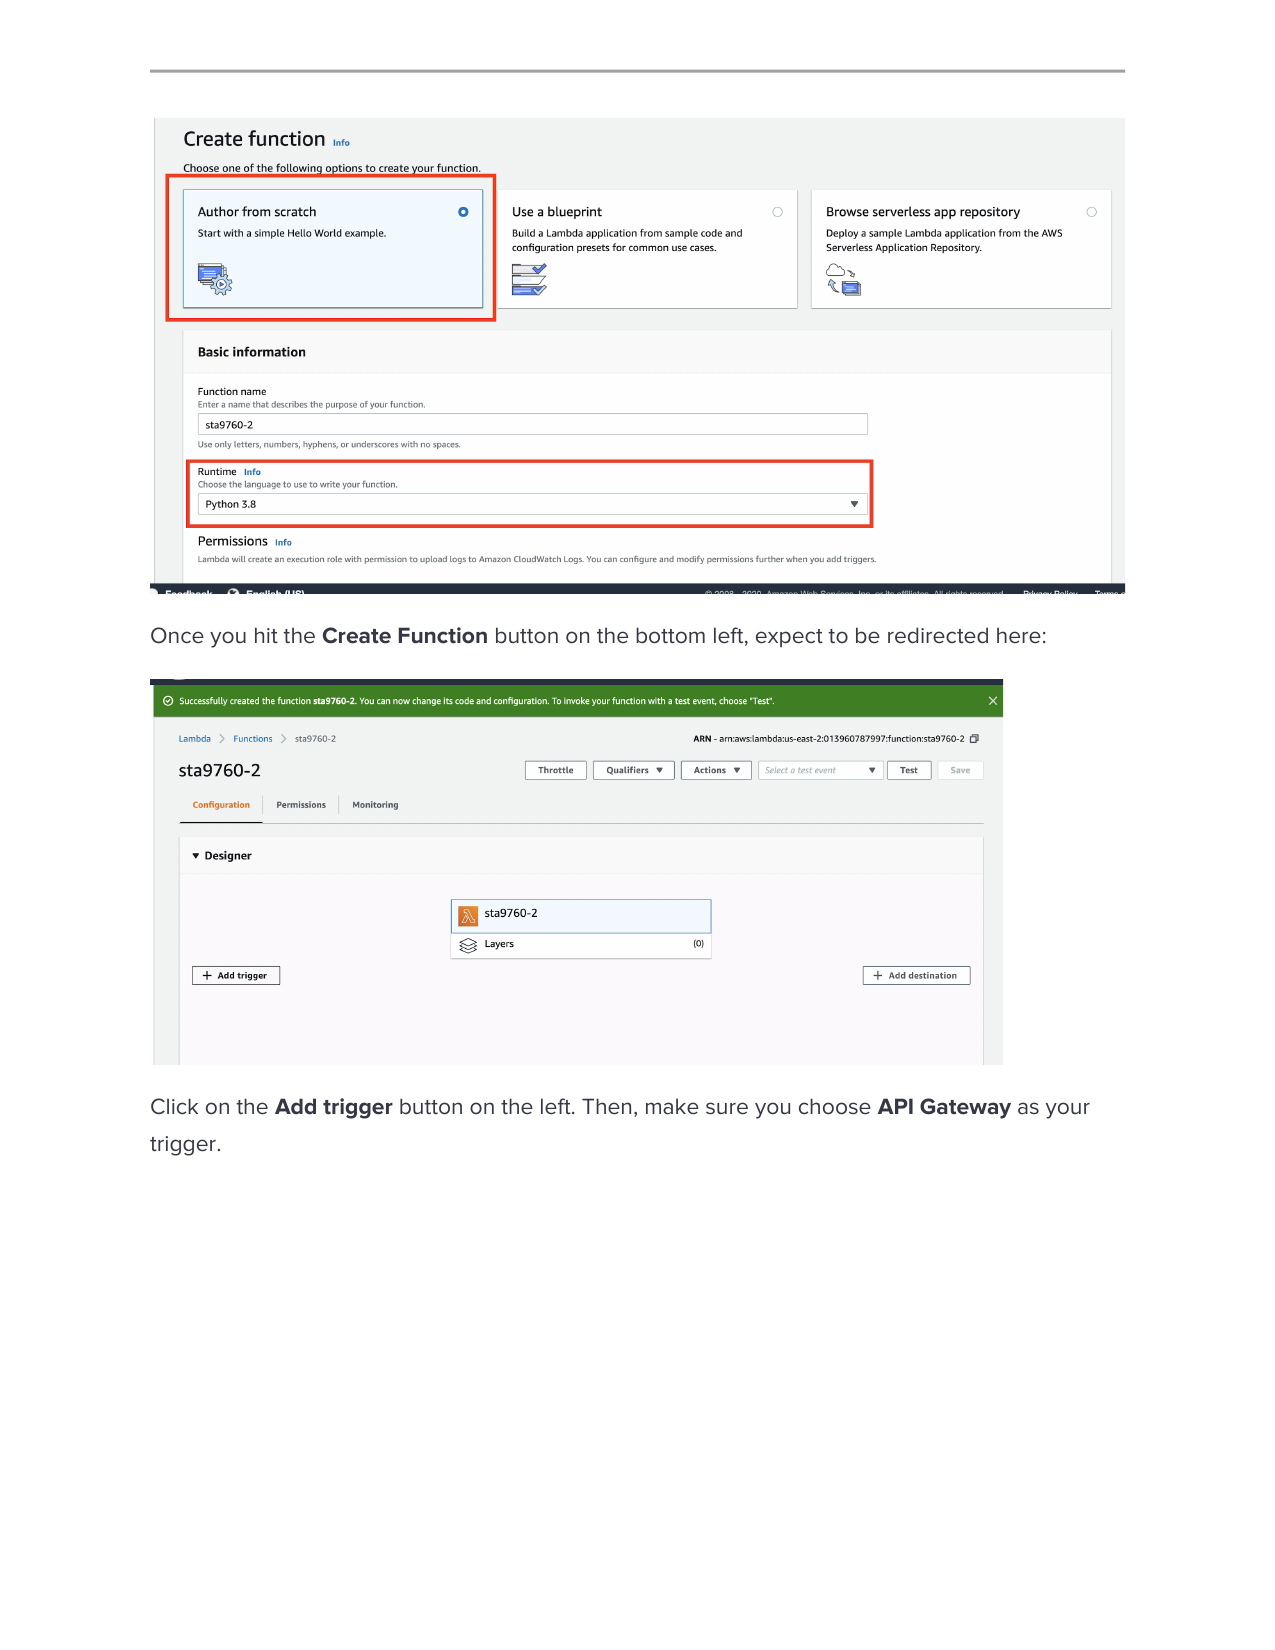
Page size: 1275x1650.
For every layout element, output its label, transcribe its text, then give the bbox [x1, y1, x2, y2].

picture [150, 679, 1004, 1065]
picture [150, 118, 1125, 594]
text Once you hit the Create Function button on the bottom left, expect to be redirected here: [150, 622, 1125, 650]
text Click on the Add trigger button on the left. Then, make sure you choose API Gateway as your trigger. [150, 1094, 1125, 1158]
